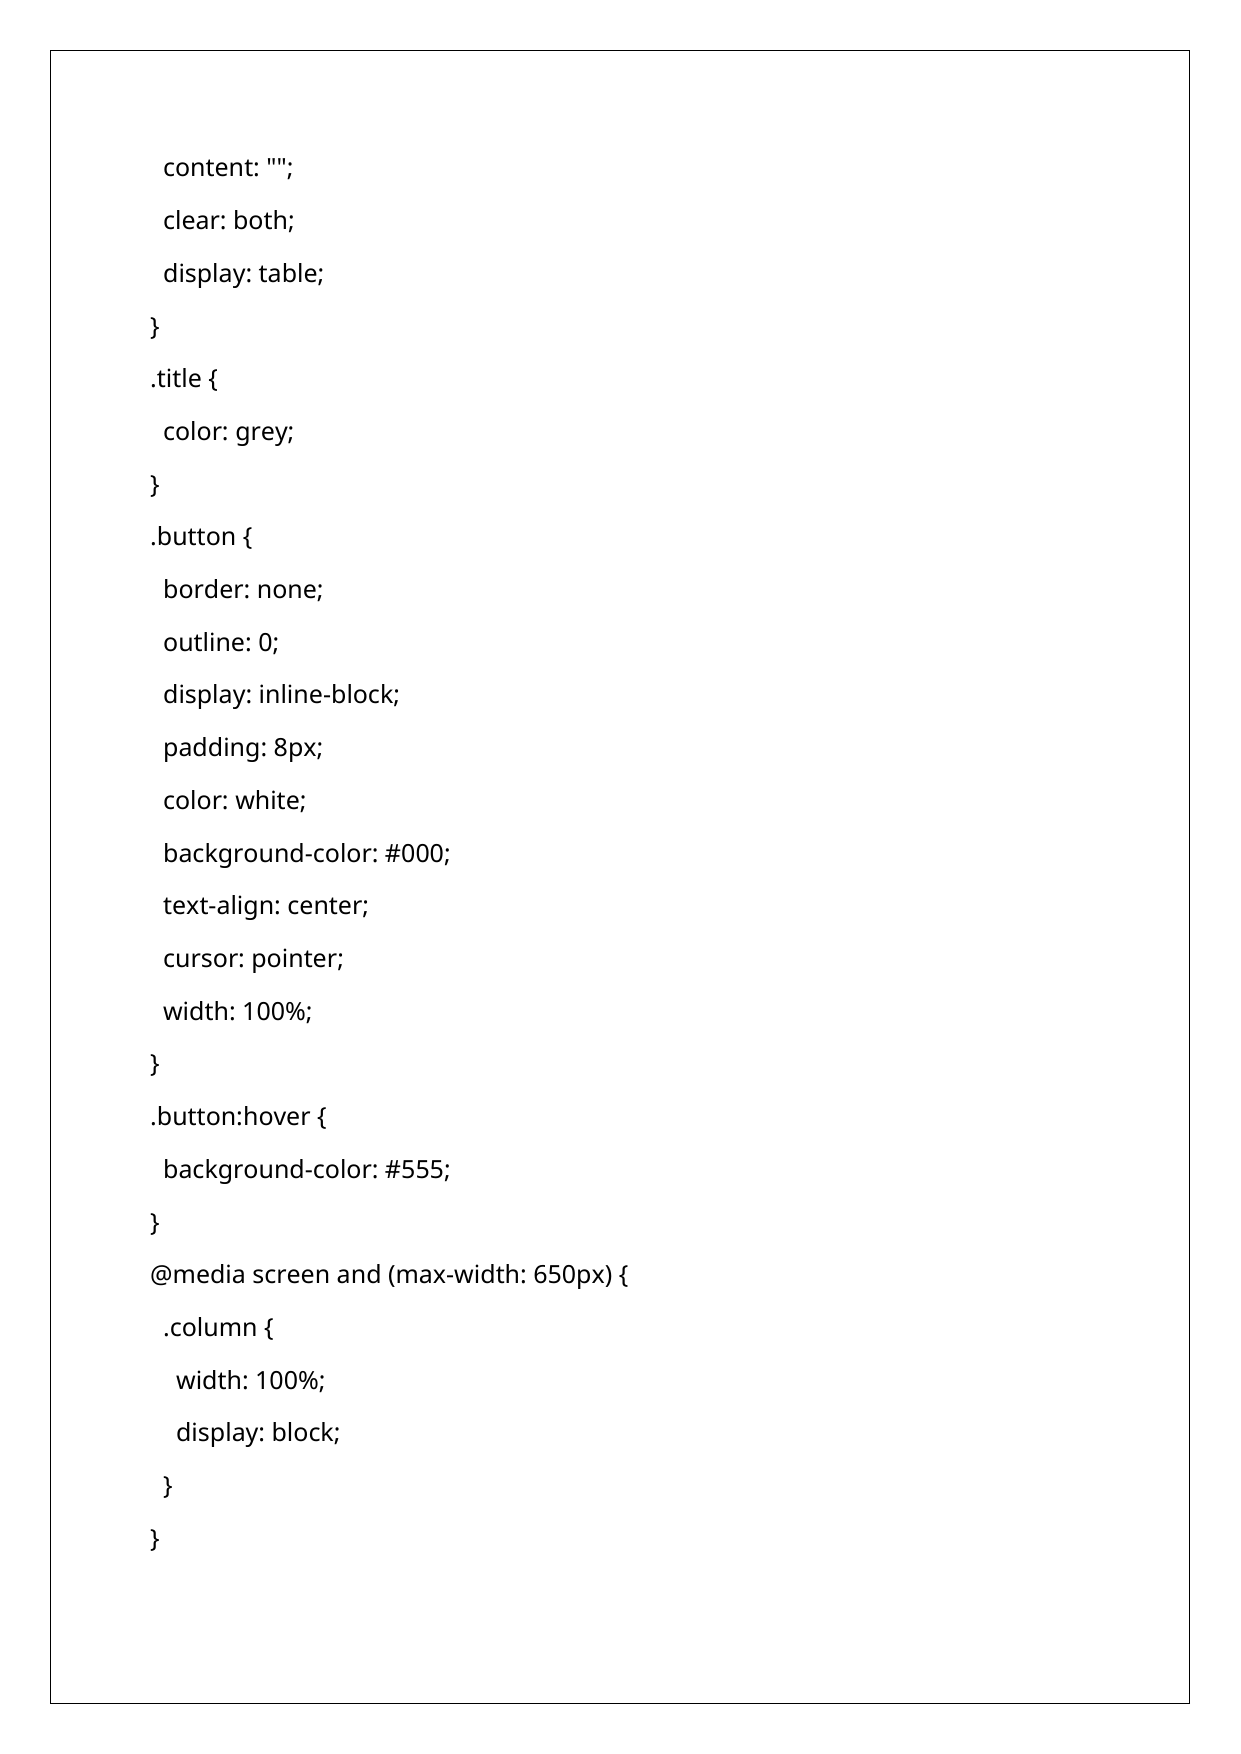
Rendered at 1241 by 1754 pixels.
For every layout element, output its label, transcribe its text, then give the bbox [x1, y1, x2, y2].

text color: white; [150, 782, 1090, 817]
text outline: 0; [150, 624, 1090, 658]
text } [150, 1204, 1090, 1238]
text clear: both; [150, 203, 1090, 237]
text content: ""; [150, 150, 1090, 184]
text } [150, 466, 1090, 500]
text width: 100%; [150, 1362, 1090, 1396]
text width: 100%; [150, 993, 1090, 1027]
text } [150, 1520, 1090, 1554]
text .title { [150, 361, 1090, 395]
text } [150, 308, 1090, 342]
text } [150, 1468, 1090, 1502]
text background-color: #555; [150, 1151, 1090, 1186]
text .button { [150, 519, 1090, 553]
text display: table; [150, 255, 1090, 289]
text } [150, 1046, 1090, 1080]
text @media screen and (max-width: 650px) { [150, 1257, 1090, 1291]
text color: grey; [150, 413, 1090, 448]
text border: none; [150, 572, 1090, 606]
text .button:hover { [150, 1099, 1090, 1133]
text background-color: #000; [150, 835, 1090, 869]
text display: inline-block; [150, 677, 1090, 711]
text .column { [150, 1309, 1090, 1344]
text padding: 8px; [150, 730, 1090, 764]
text text-align: center; [150, 888, 1090, 922]
text cursor: pointer; [150, 941, 1090, 975]
text display: block; [150, 1415, 1090, 1449]
